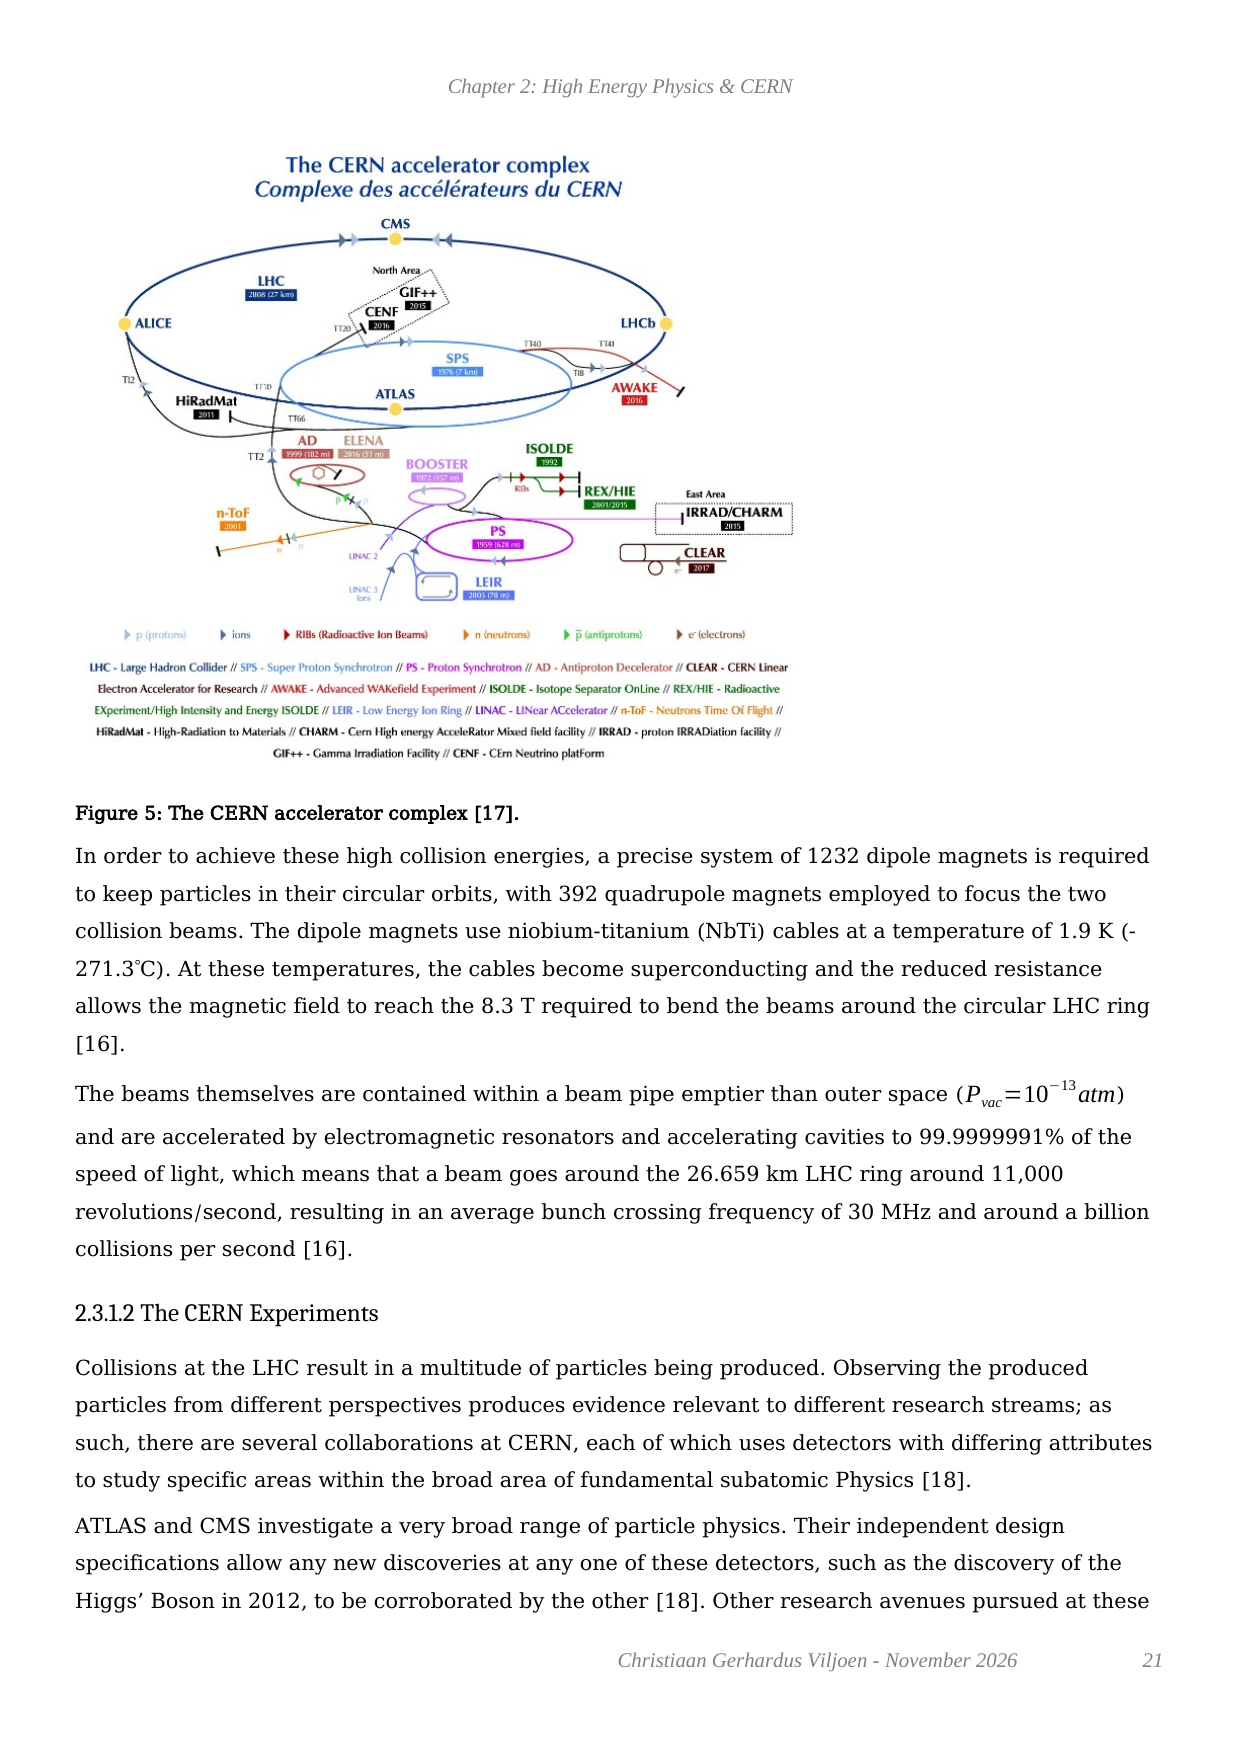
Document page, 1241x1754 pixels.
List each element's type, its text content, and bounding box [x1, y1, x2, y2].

text The beams themselves are contained within a beam pipe emptier than outer space () and are accelerated by electromagnetic resonators and accelerating cavities to 99.9999991% of the speed of light, which means that a beam goes around the 26.659 km LHC ring around 11,000 revolutions/second, resulting in an average bunch crossing frequency of 30 MHz and around a billion collisions per second . [75, 1076, 1165, 1261]
picture [75, 135, 800, 780]
text Figure 5: The CERN accelerator complex . [75, 801, 1165, 823]
subtitle The CERN Experiments [75, 1299, 1165, 1327]
text In order to achieve these high collision energies, a precise system of 1232 dipole magnets is required to keep particles in their circular orbits, with 392 quadrupole magnets employed to focus the two collision beams. The dipole magnets use niobium-titanium (NbTi) cables at a temperature of 1.9 K (-271.3C). At these temperatures, the cables become superconducting and the reduced resistance allows the magnetic field to reach the 8.3 T required to bend the beams around the circular LHC ring . [75, 843, 1165, 1056]
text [75, 1513, 1165, 1613]
text Collisions at the LHC result in a multitude of particles being produced. Observing the produced particles from different perspectives produces evidence relevant to different research streams; as such, there are several collaborations at CERN, each of which uses detectors with differing attributes to study specific areas within the broad area of fundamental subatomic Physics . [75, 1354, 1165, 1492]
